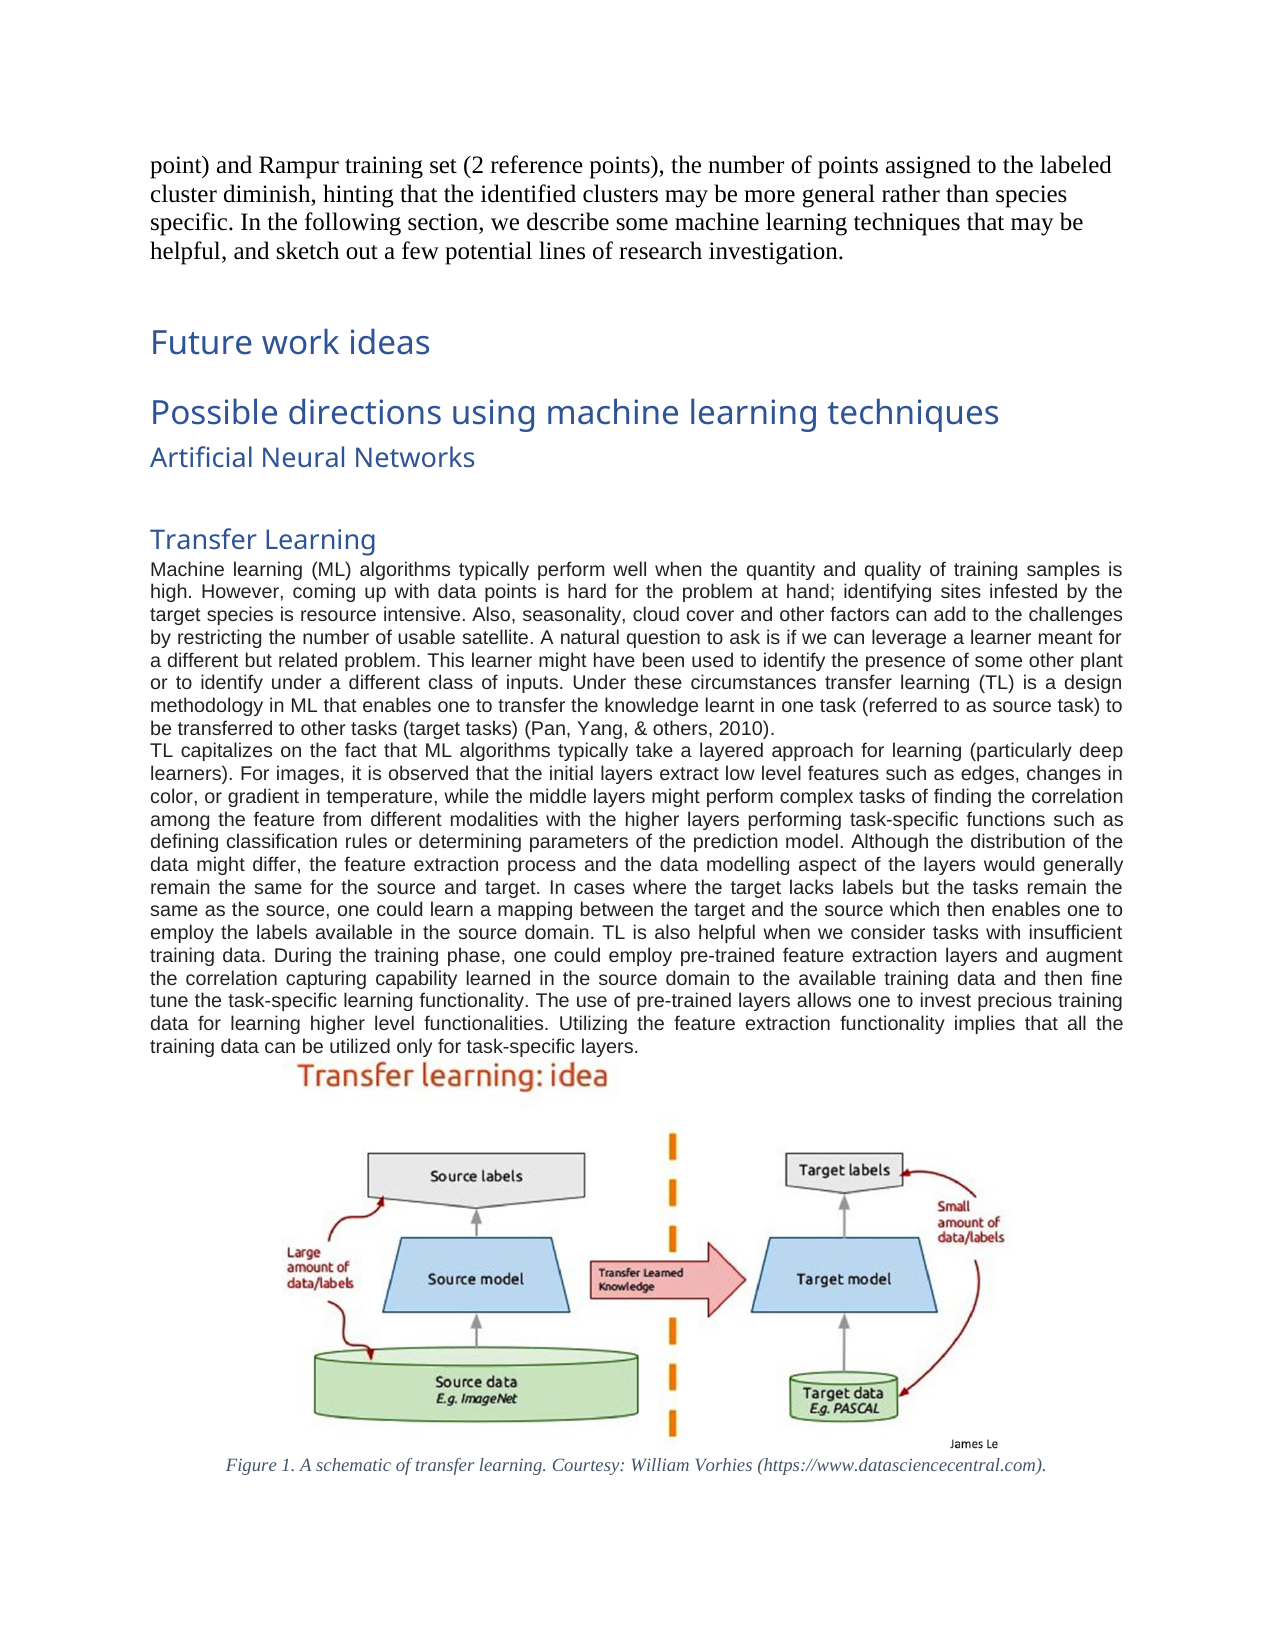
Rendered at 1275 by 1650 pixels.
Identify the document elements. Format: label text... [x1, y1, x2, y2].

text TL capitalizes on the fact that ML algorithms typically take a layered approach for learning (particularly deep learners). For images, it is observed that the initial layers extract low level features such as edges, changes in color, or gradient in temperature, while the middle layers might perform complex tasks of finding the correlation among the feature from different modalities with the higher layers performing task-specific functions such as defining classification rules or determining parameters of the prediction model. Although the distribution of the data might differ, the feature extraction process and the data modelling aspect of the layers would generally remain the same for the source and target. In cases where the target lacks labels but the tasks remain the same as the source, one could learn a mapping between the target and the source which then enables one to employ the labels available in the source domain. TL is also helpful when we consider tasks with insufficient training data. During the training phase, one could employ pre-trained feature extraction layers and augment the correlation capturing capability learned in the source domain to the available training data and then fine tune the task-specific learning functionality. The use of pre-trained layers allows one to invest precious training data for learning higher level functionalities. Utilizing the feature extraction functionality implies that all the training data can be utilized only for task-specific layers. [150, 739, 1125, 1057]
subtitle Possible directions using machine learning techniques [150, 389, 1125, 434]
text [150, 150, 1125, 265]
subtitle Transfer Learning [150, 521, 1125, 558]
subtitle Future work ideas [150, 319, 1125, 364]
text Figure 1. A schematic of transfer learning. Courtesy: William Vorhies (https://www.datasciencecentral.com). [150, 1454, 1125, 1476]
picture [262, 1057, 1013, 1455]
subtitle Artificial Neural Networks [150, 439, 1125, 476]
text Machine learning (ML) algorithms typically perform well when the quantity and quality of training samples is high. However, coming up with data points is hard for the problem at hand; identifying sites infested by the target species is resource intensive. Also, seasonality, cloud cover and other factors can add to the challenges by restricting the number of usable satellite. A natural question to ask is if we can leverage a learner meant for a different but related problem. This learner might have been used to identify the presence of some other plant or to identify under a different class of inputs. Under these circumstances transfer learning (TL) is a design methodology in ML that enables one to transfer the knowledge learnt in one task (referred to as source task) to be transferred to other tasks (target tasks) (Pan, Yang, & others, 2010). [150, 558, 1125, 739]
